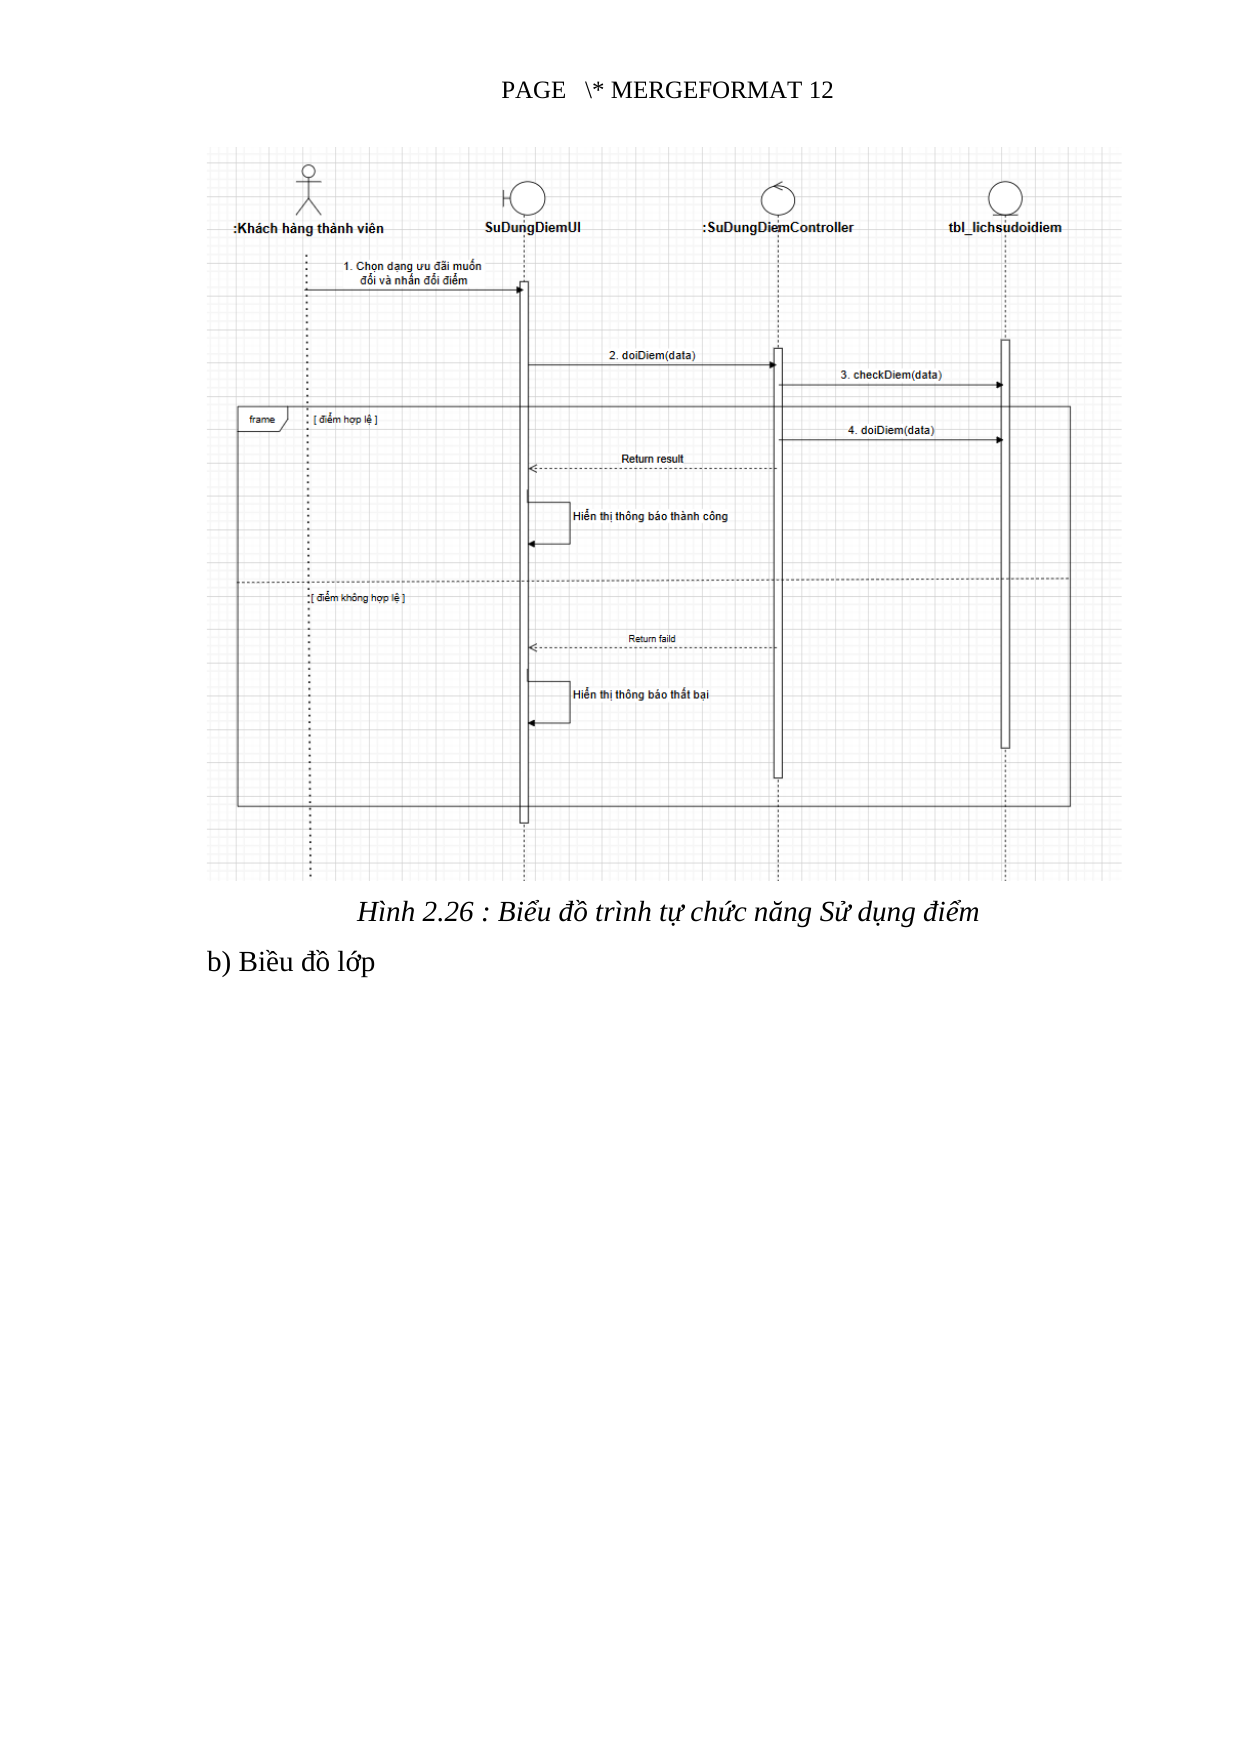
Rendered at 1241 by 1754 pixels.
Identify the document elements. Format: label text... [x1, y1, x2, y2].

picture [206, 147, 1122, 881]
text Hình 2.26 : Biểu đồ trình tự chức năng Sử dụng điểm [282, 894, 1122, 927]
text b) Biều đồ lớp [207, 944, 1122, 978]
